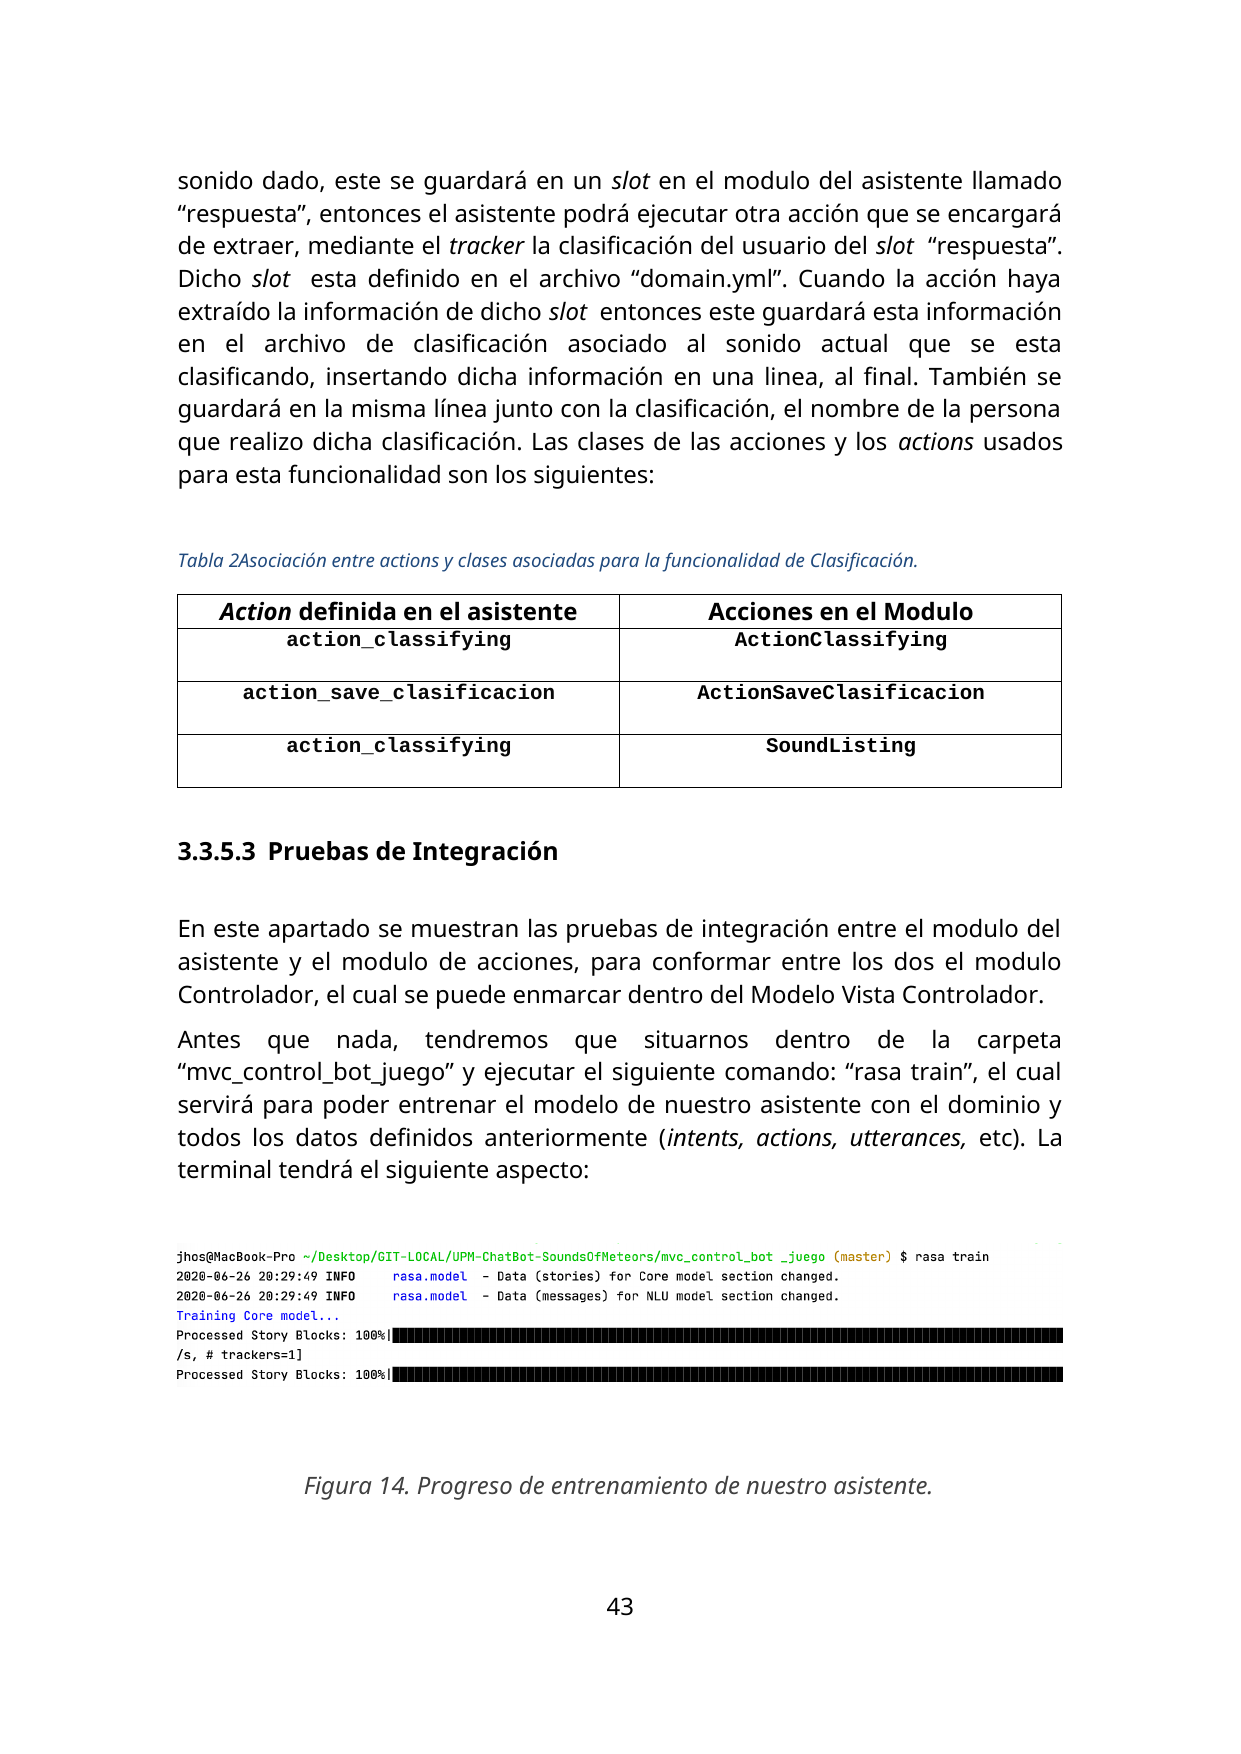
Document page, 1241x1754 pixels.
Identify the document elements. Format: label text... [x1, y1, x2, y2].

text En este apartado se muestran las pruebas de integración entre el modulo del asistente y el modulo de acciones, para conformar entre los dos el modulo Controlador, el cual se puede enmarcar dentro del Modelo Vista Controlador. [177, 912, 1063, 1010]
table_cell ActionSaveClasificacion [620, 682, 1061, 734]
table_cell ActionClassifying [620, 629, 1061, 681]
table_cell action_classifying [178, 629, 619, 681]
picture [177, 1243, 1063, 1387]
table_cell action_save_clasificacion [178, 682, 619, 734]
table_cell SoundListing [620, 735, 1061, 787]
text Antes que nada, tendremos que situarnos dentro de la carpeta “mvc_control_bot_juego” y ejecutar el siguiente comando: “rasa train”, el cual servirá para poder entrenar el modelo de nuestro asistente con el dominio y todos los datos definidos anteriormente (intents, actions, utterances, etc). La terminal tendrá el siguiente aspecto: [177, 1023, 1063, 1186]
table_header Action definida en el asistente [178, 595, 619, 628]
table_header Acciones en el Modulo [620, 595, 1061, 628]
text Figura 14. Progreso de entrenamiento de nuestro asistente. [177, 1469, 1063, 1501]
text Tabla 2Asociación entre actions y clases asociadas para la funcionalidad de Clasificación. [177, 548, 1063, 573]
table_cell action_classifying [178, 735, 619, 787]
subtitle Pruebas de Integración [177, 833, 1063, 867]
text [177, 164, 1063, 490]
